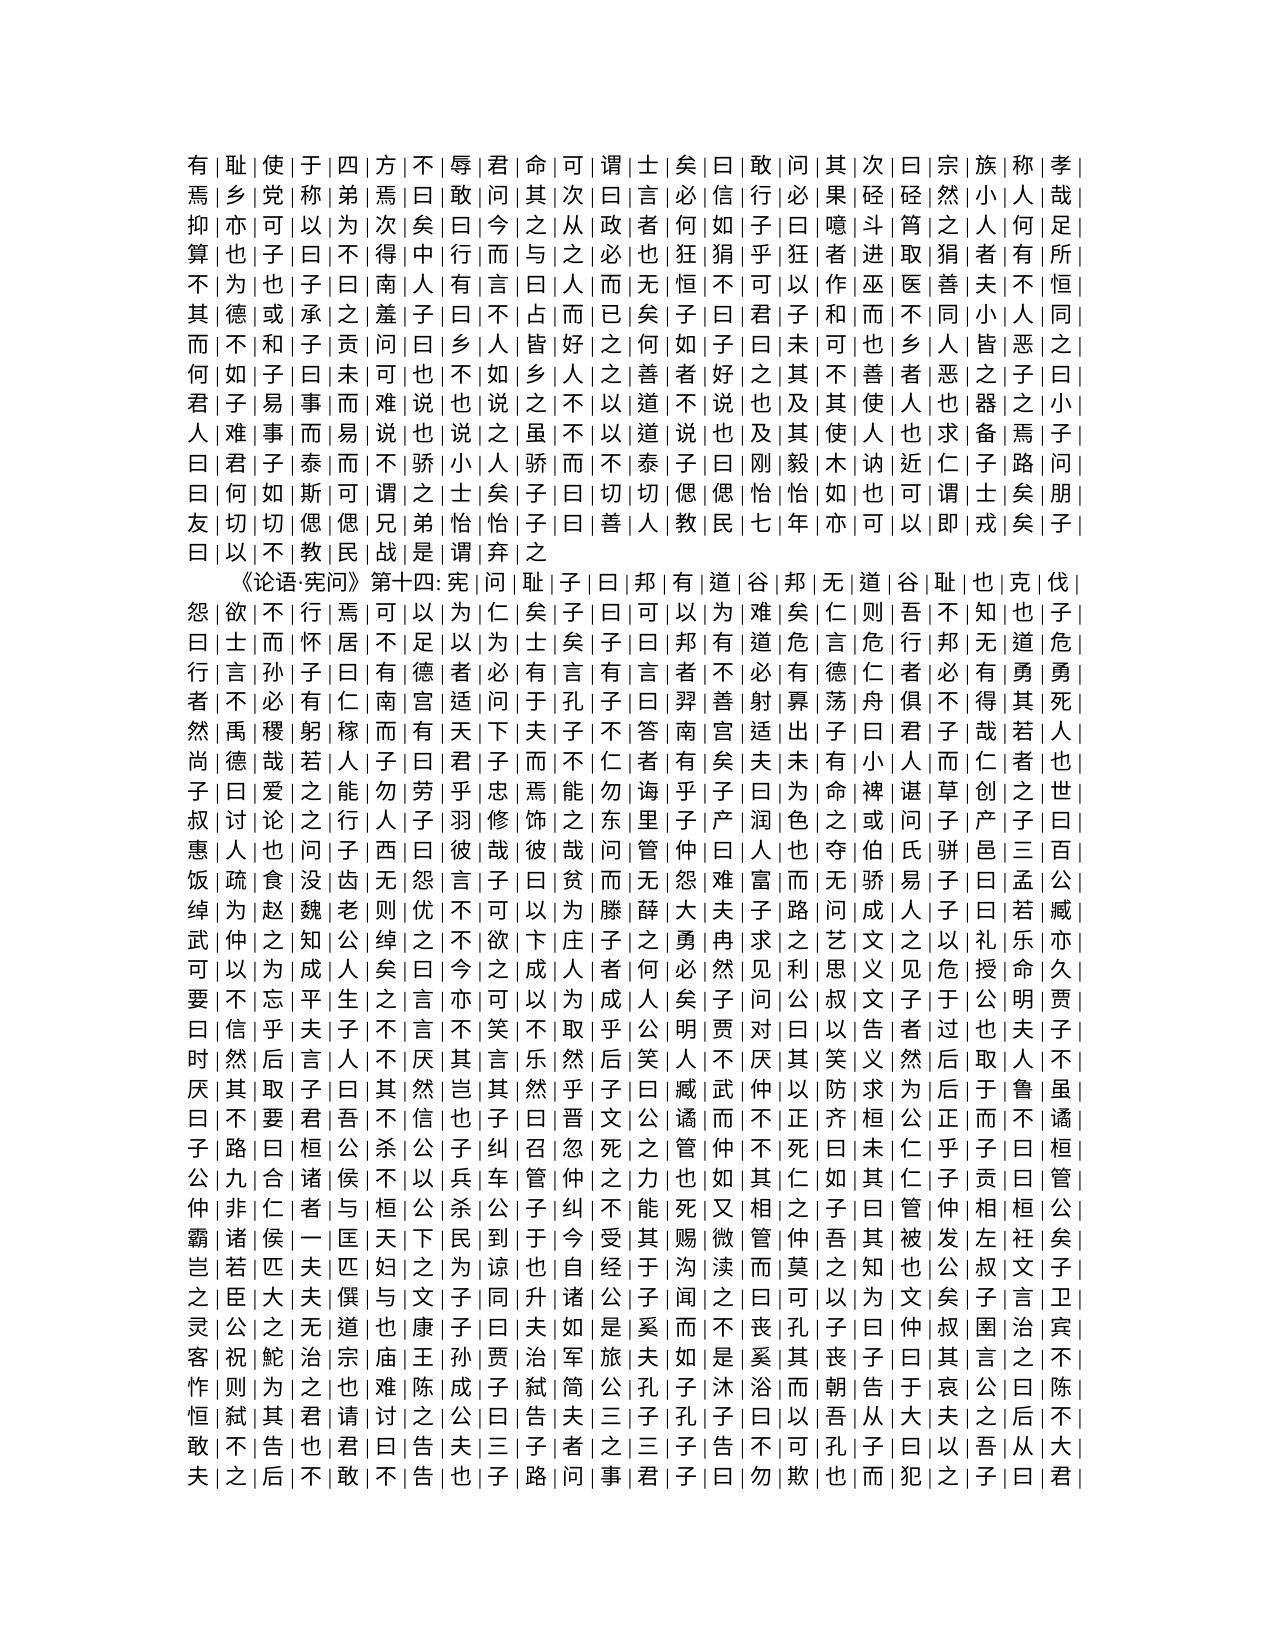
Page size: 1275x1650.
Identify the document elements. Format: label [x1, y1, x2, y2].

text [187, 150, 1087, 567]
text [187, 567, 1087, 1491]
